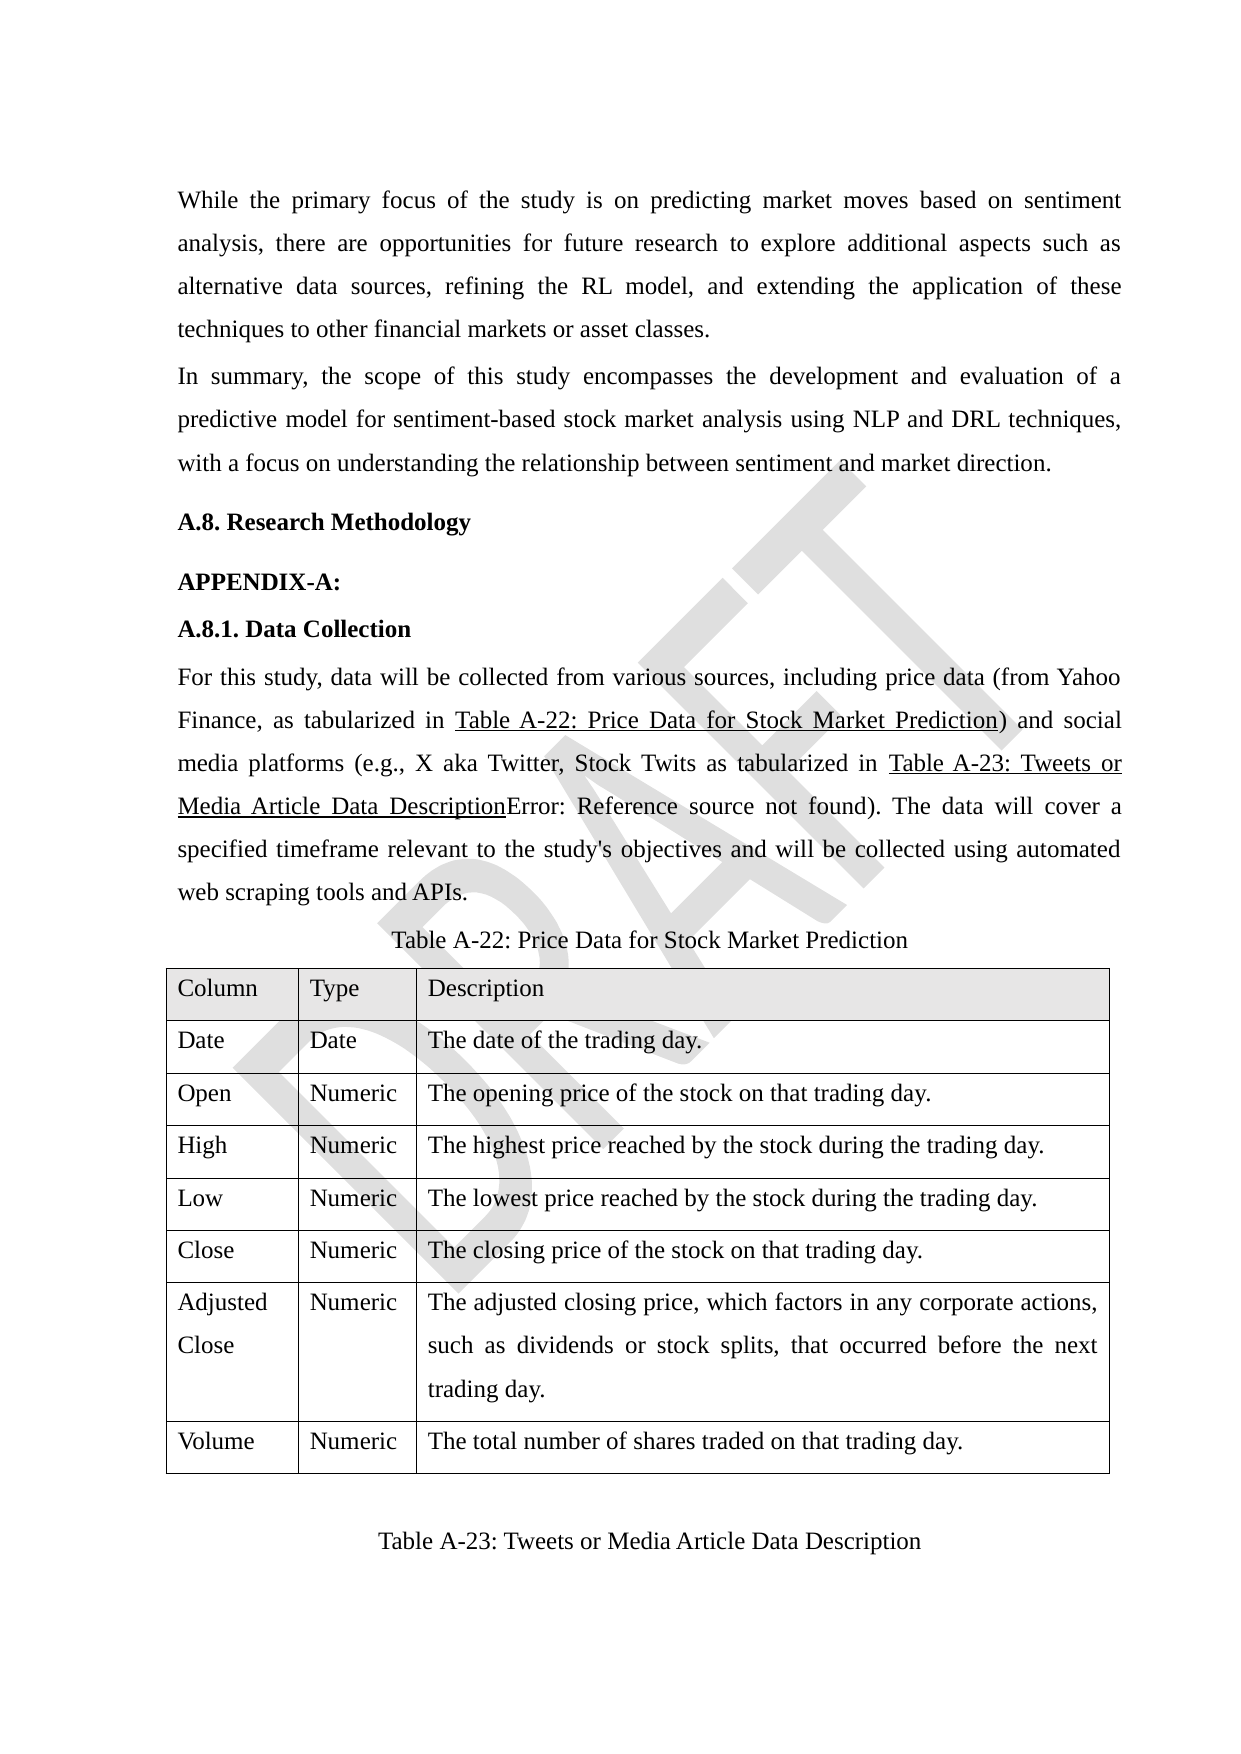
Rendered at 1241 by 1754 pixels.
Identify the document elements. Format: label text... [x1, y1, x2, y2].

table_cell Date [167, 1021, 298, 1073]
table_cell The lowest price reached by the stock during the trading day. [417, 1179, 1109, 1230]
table_cell Numeric [299, 1074, 416, 1125]
table_cell Low [167, 1179, 298, 1230]
table_cell The adjusted closing price, which factors in any corporate actions, such as dividends or stock splits, that occurred before the next trading day. [417, 1283, 1109, 1421]
table_cell The highest price reached by the stock during the trading day. [417, 1126, 1109, 1177]
subtitle Data Collection [177, 614, 1122, 643]
table_header Description [417, 969, 1109, 1020]
table_cell Numeric [299, 1126, 416, 1177]
table_cell Numeric [299, 1231, 416, 1282]
subtitle Research Methodology [177, 507, 1122, 536]
table_cell Numeric [299, 1179, 416, 1230]
table_cell Adjusted Close [167, 1283, 298, 1421]
table_header Column [167, 969, 298, 1020]
table_header Type [299, 969, 416, 1020]
table_cell Date [299, 1021, 416, 1073]
table_cell High [167, 1126, 298, 1177]
table_cell Open [167, 1074, 298, 1125]
table_cell Volume [167, 1422, 298, 1473]
table_cell The opening price of the stock on that trading day. [417, 1074, 1109, 1125]
table_cell Numeric [299, 1283, 416, 1421]
text While the primary focus of the study is on predicting market moves based on sentiment analysis, there are opportunities for future research to explore additional aspects such as alternative data sources, refining the RL model, and extending the application of these techniques to other financial markets or asset classes. [177, 185, 1122, 343]
table_cell The date of the trading day. [417, 1021, 1109, 1073]
text In summary, the scope of this study encompasses the development and evaluation of a predictive model for sentiment-based stock market analysis using NLP and DRL techniques, with a focus on understanding the relationship between sentiment and market direction. [177, 361, 1122, 476]
table_cell Close [167, 1231, 298, 1282]
table_cell The closing price of the stock on that trading day. [417, 1231, 1109, 1282]
table_cell The total number of shares traded on that trading day. [417, 1422, 1109, 1473]
table_cell Numeric [299, 1422, 416, 1473]
